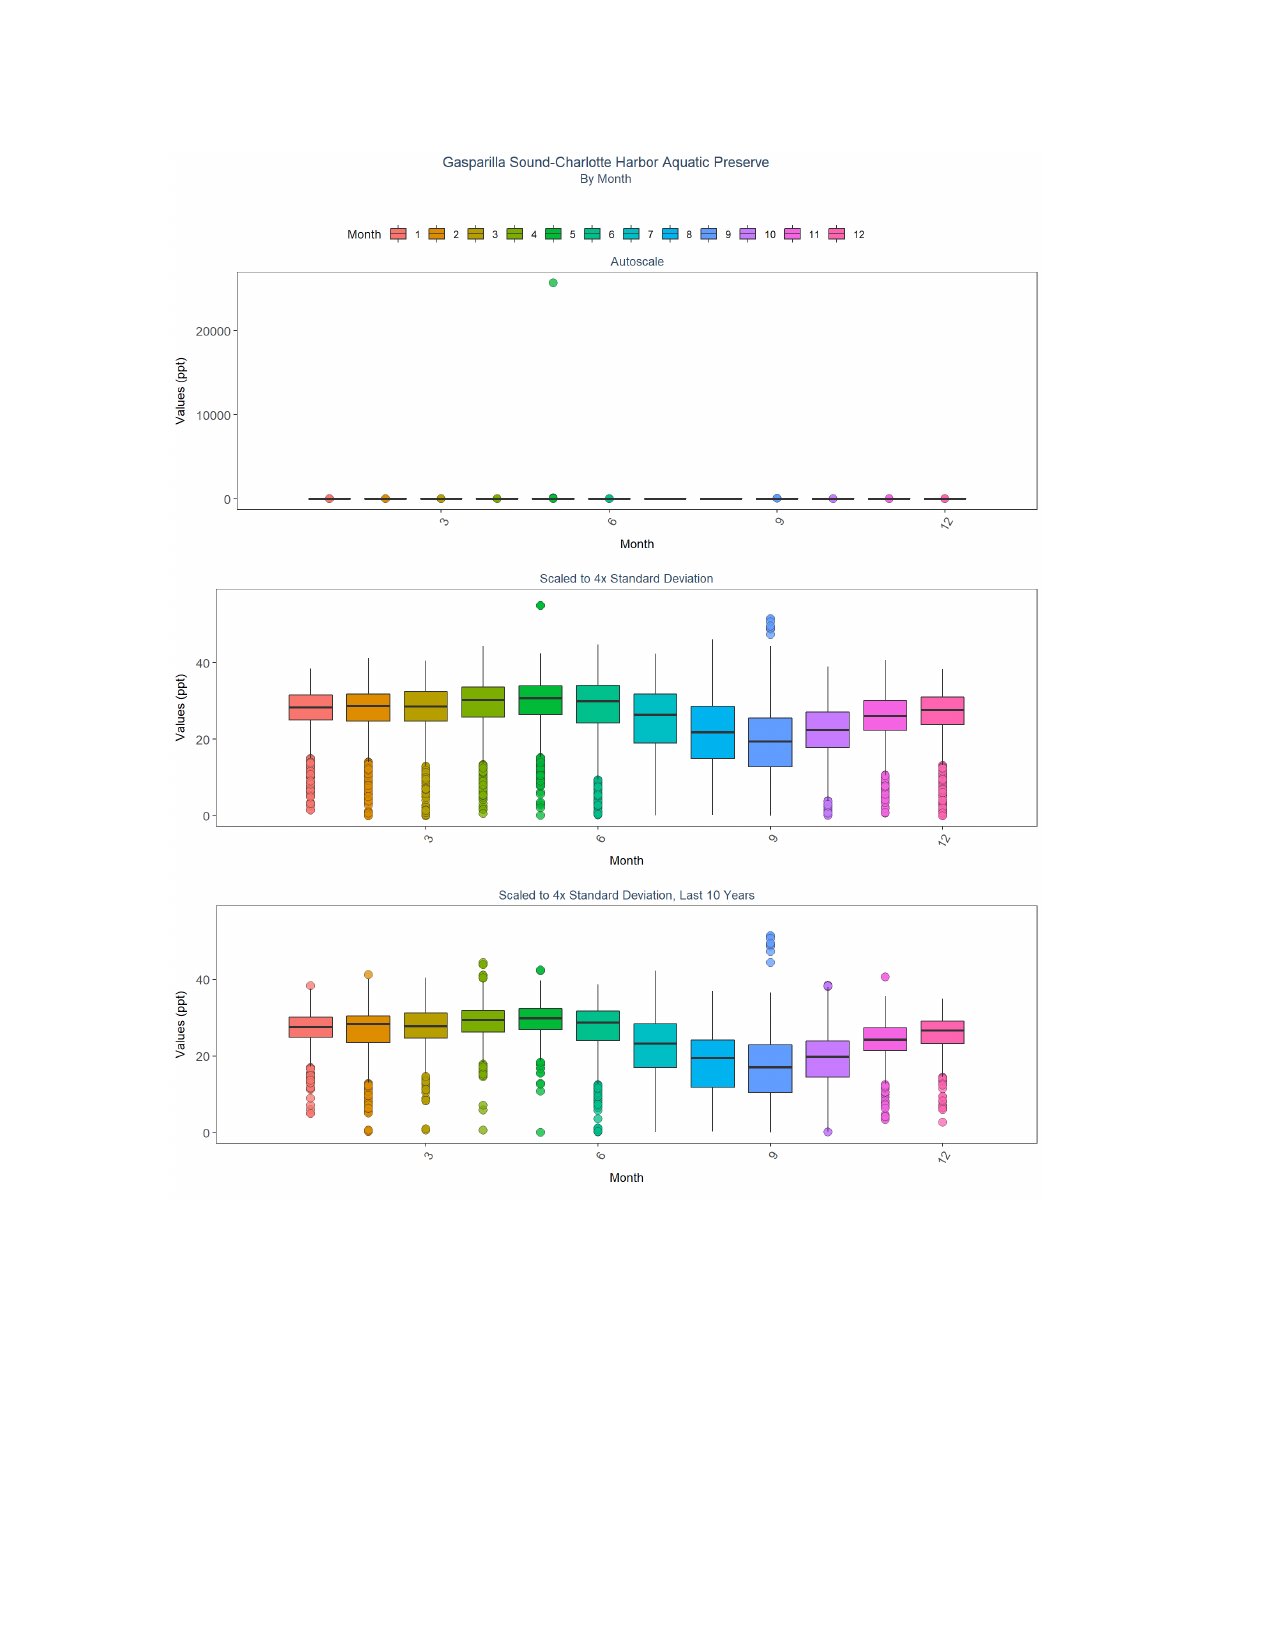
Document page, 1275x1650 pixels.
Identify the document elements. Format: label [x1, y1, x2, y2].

picture [168, 150, 1044, 1200]
